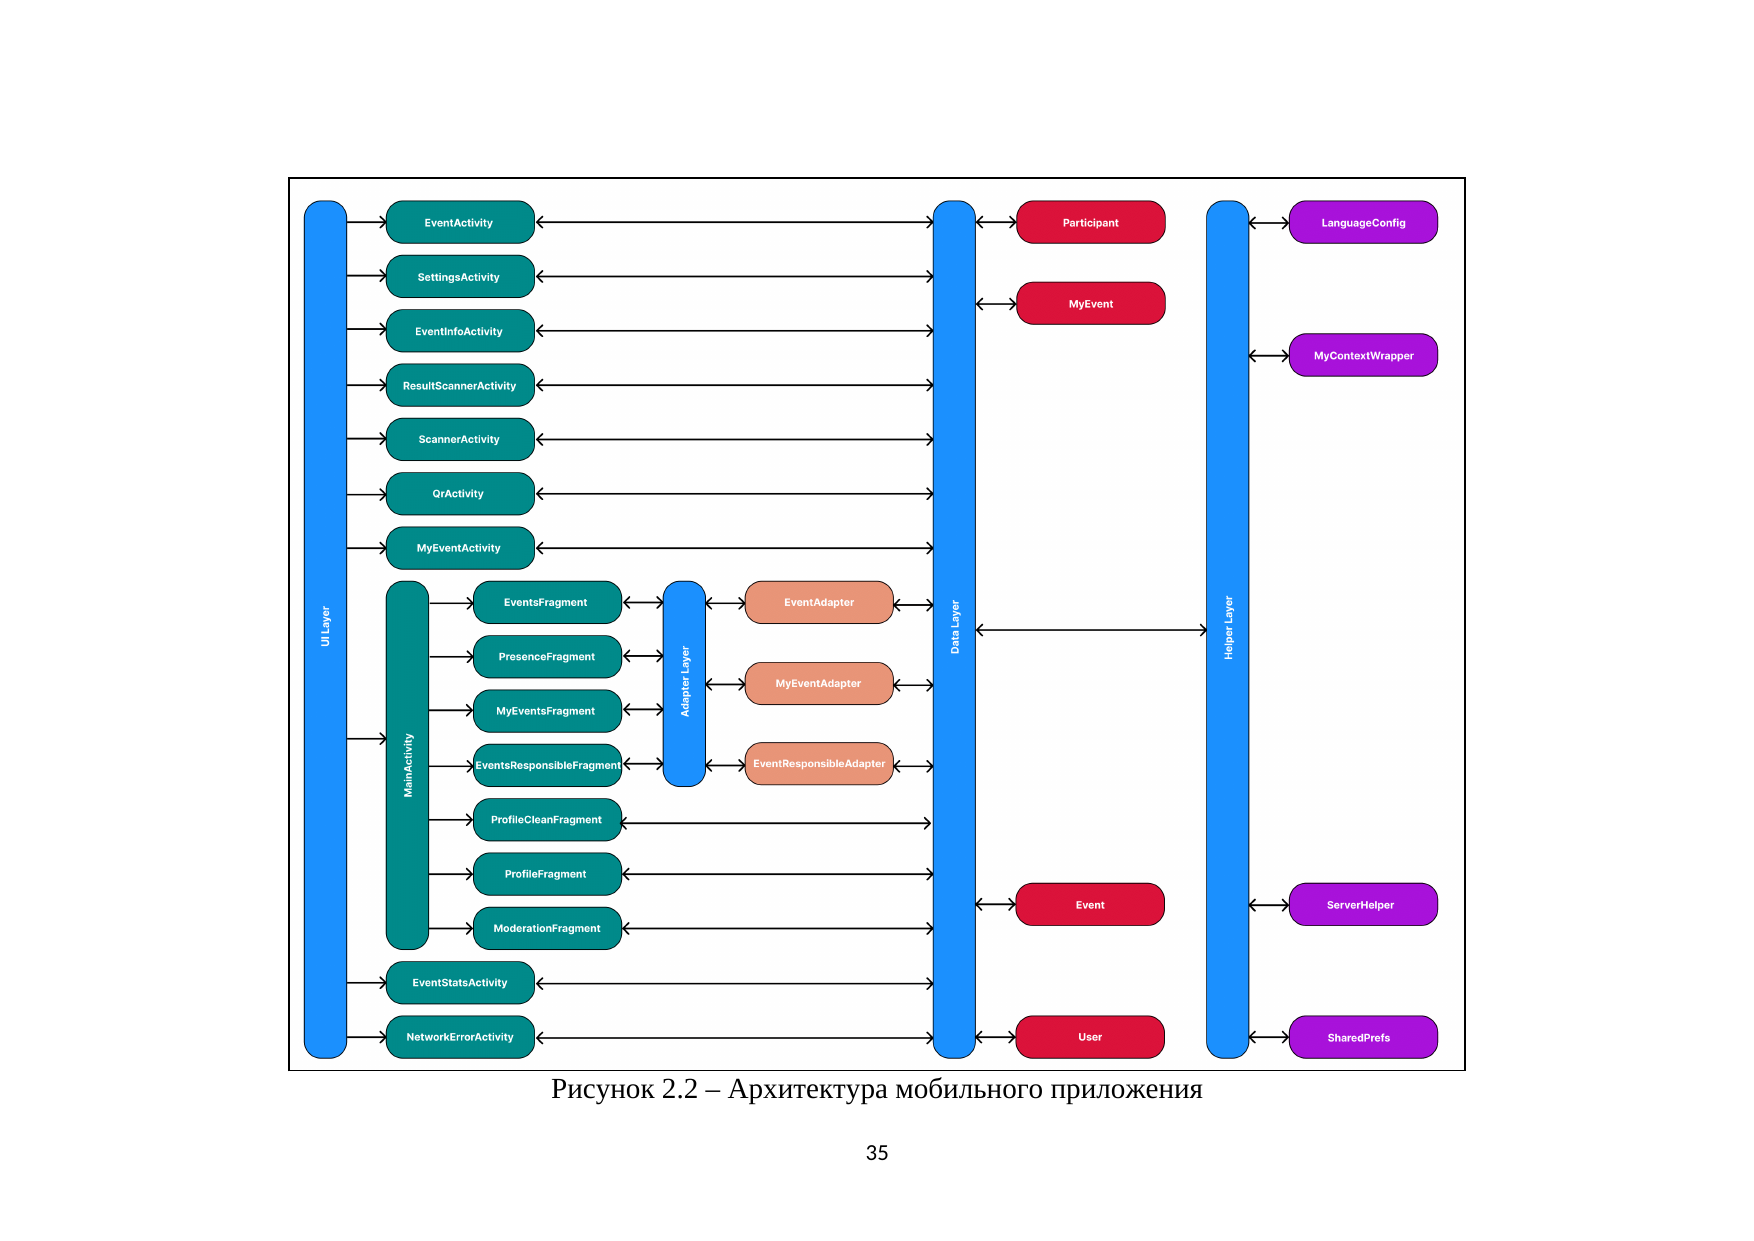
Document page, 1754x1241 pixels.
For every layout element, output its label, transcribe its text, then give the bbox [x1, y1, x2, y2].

text Рисунок 2.2 – Архитектура мобильного приложения [118, 1071, 1636, 1105]
picture [290, 179, 1464, 1070]
